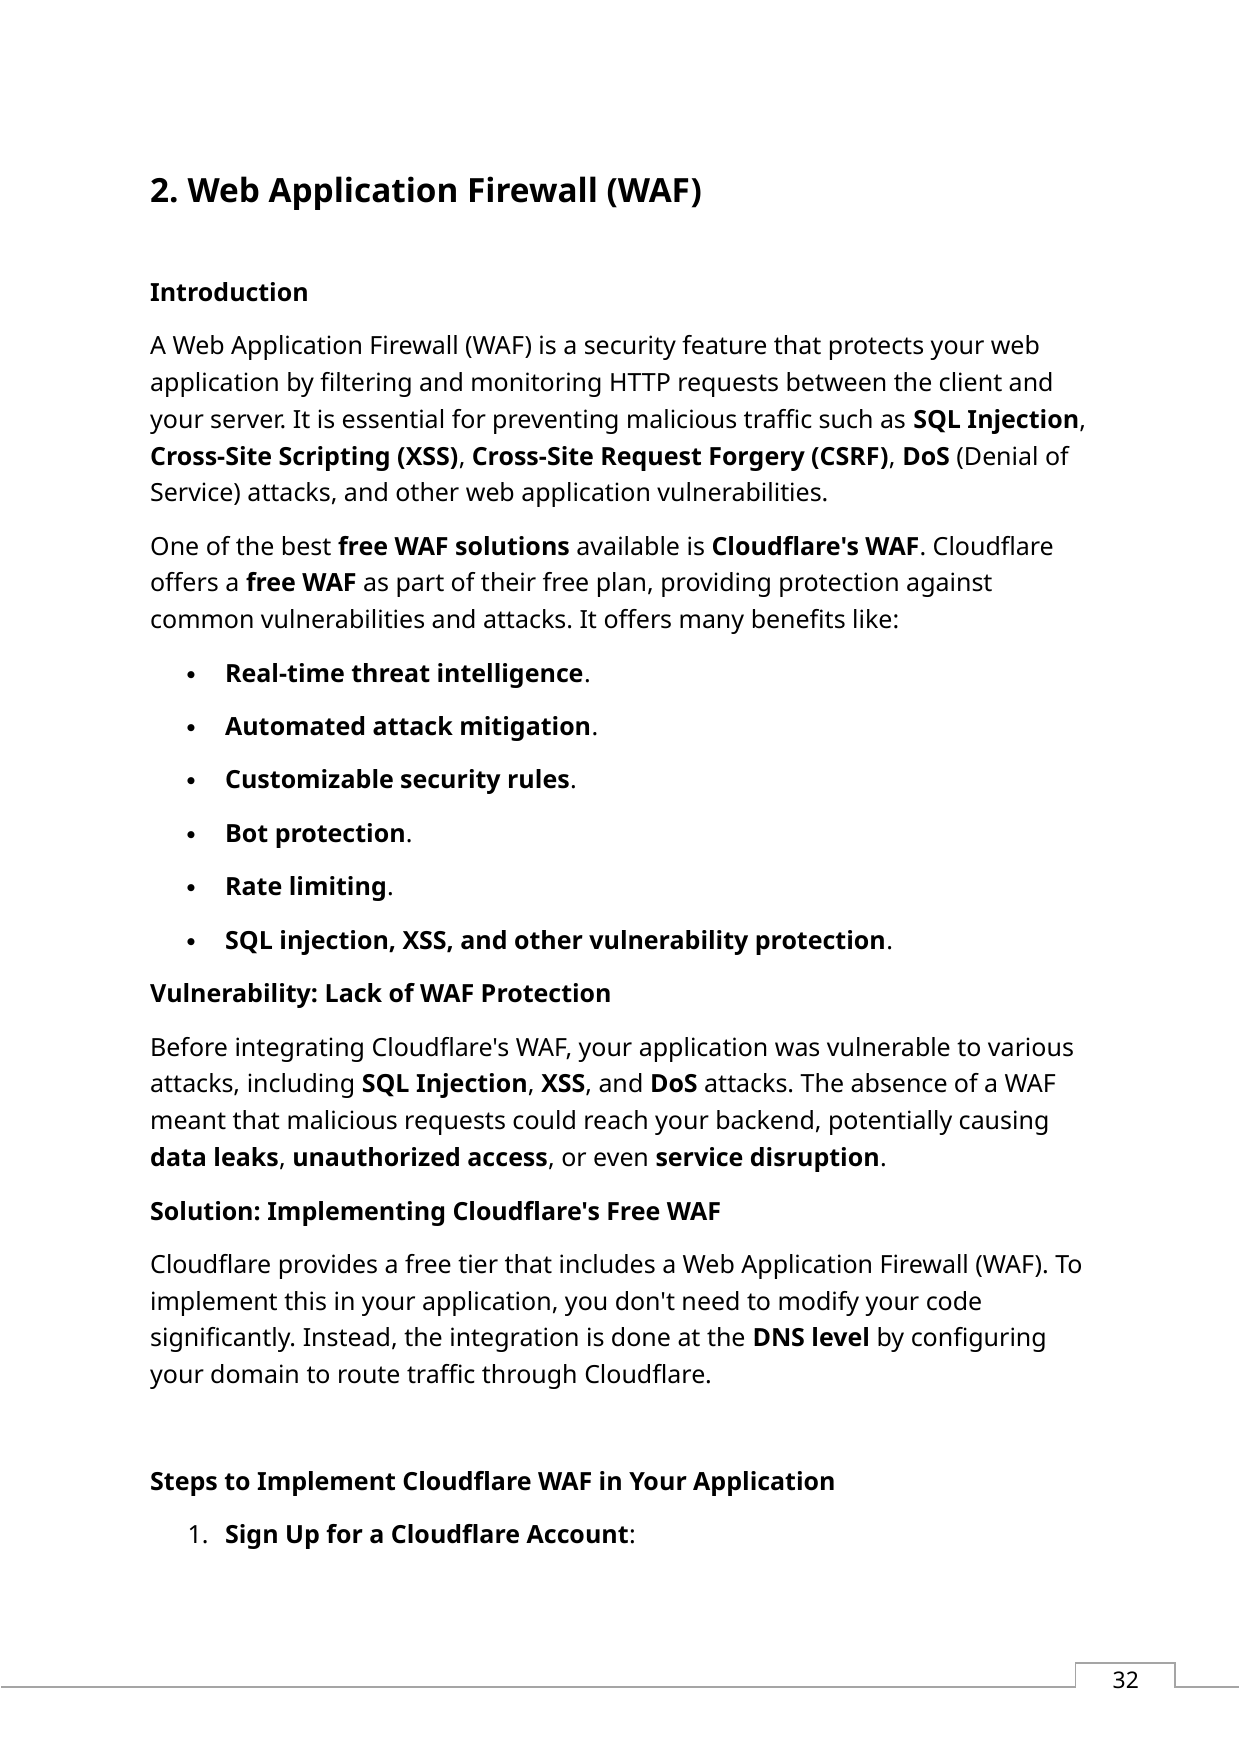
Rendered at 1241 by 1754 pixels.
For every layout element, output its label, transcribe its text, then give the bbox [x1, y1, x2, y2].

text A Web Application Firewall (WAF) is a security feature that protects your web application by filtering and monitoring HTTP requests between the client and your server. It is essential for preventing malicious traffic such as SQL Injection, Cross-Site Scripting (XSS), Cross-Site Request Forgery (CSRF), DoS (Denial of Service) attacks, and other web application vulnerabilities. [150, 328, 1090, 509]
text Vulnerability: Lack of WAF Protection [150, 976, 1090, 1010]
text Before integrating Cloudflare's WAF, your application was vulnerable to various attacks, including SQL Injection, XSS, and DoS attacks. The absence of a WAF meant that malicious requests could reach your backend, potentially causing data leaks, unauthorized access, or even service disruption. [150, 1029, 1090, 1174]
list SQL injection, XSS, and other vulnerability protection. [187, 922, 1090, 957]
list Real-time threat intelligence. [187, 655, 1090, 689]
list Customizable security rules. [187, 762, 1090, 796]
list Automated attack mitigation. [187, 709, 1090, 743]
list Bot protection. [187, 816, 1090, 850]
text Solution: Implementing Cloudflare's Free WAF [150, 1193, 1090, 1227]
text One of the best free WAF solutions available is Cloudflare's WAF. Cloudflare offers a free WAF as part of their free plan, providing protection against common vulnerabilities and attacks. It offers many benefits like: [150, 528, 1090, 636]
text Cloudflare provides a free tier that includes a Web Application Firewall (WAF). To implement this in your application, you don't need to modify your code significantly. Instead, the integration is done at the DNS level by configuring your domain to route traffic through Cloudflare. [150, 1247, 1090, 1391]
subtitle Web Application Firewall (WAF) [150, 167, 1090, 212]
text Steps to Implement Cloudflare WAF in Your Application [150, 1464, 1090, 1498]
list Sign Up for a Cloudflare Account: [187, 1517, 1090, 1551]
text Introduction [150, 274, 1090, 308]
list Rate limiting. [187, 869, 1090, 903]
